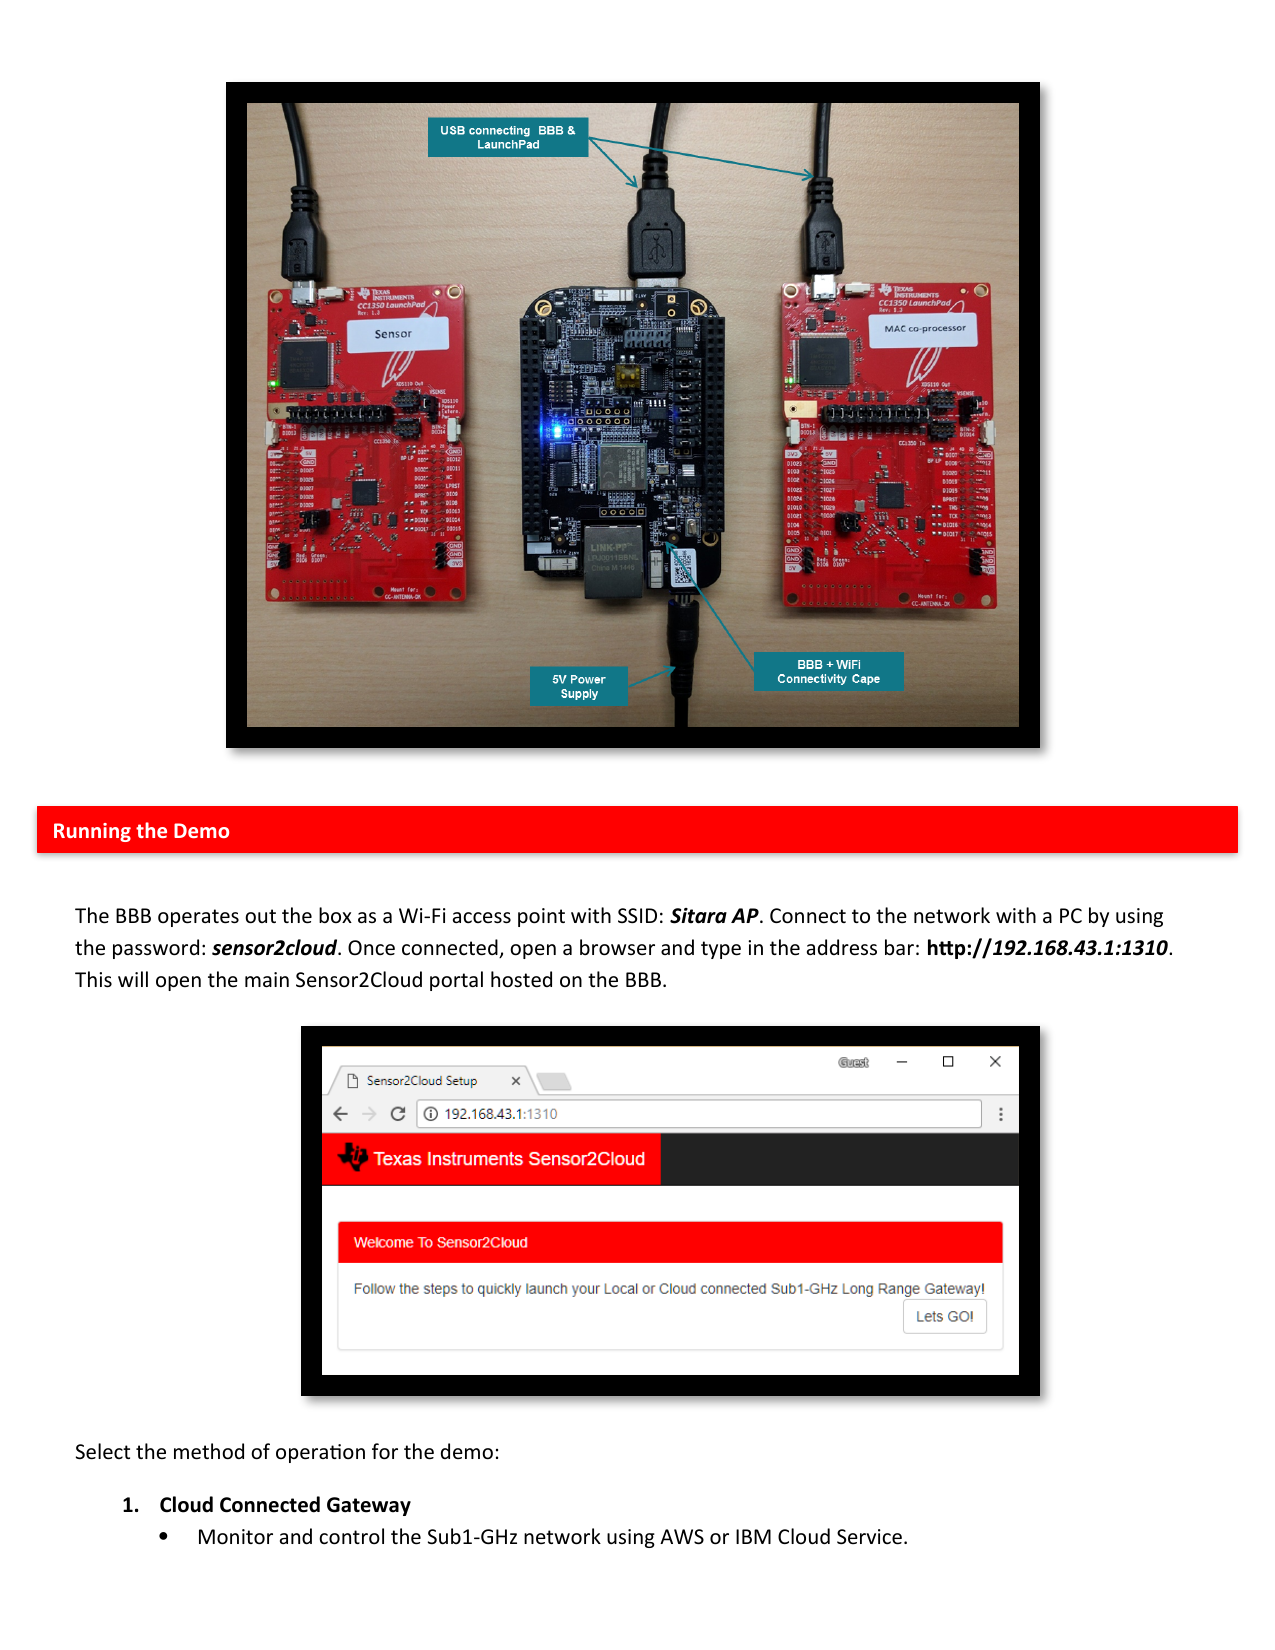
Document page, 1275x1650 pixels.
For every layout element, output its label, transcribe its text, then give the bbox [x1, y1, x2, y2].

list Cloud Connected Gateway [122, 1490, 1200, 1518]
picture [247, 103, 1019, 727]
text Select the method of operation for the demo: [75, 1437, 1200, 1465]
list Monitor and control the Sub1-GHz network using AWS or IBM Cloud Service. [159, 1522, 1200, 1551]
text The BBB operates out the box as a Wi-Fi access point with SSID: Sitara AP. Connect to the network with a PC by using the password: sensor2cloud. Once connected, open a browser and type in the address bar: http://192.168.43.1:1310. This will open the main Sensor2Cloud portal hosted on the BBB. [75, 791, 1200, 993]
picture [322, 1046, 1019, 1375]
